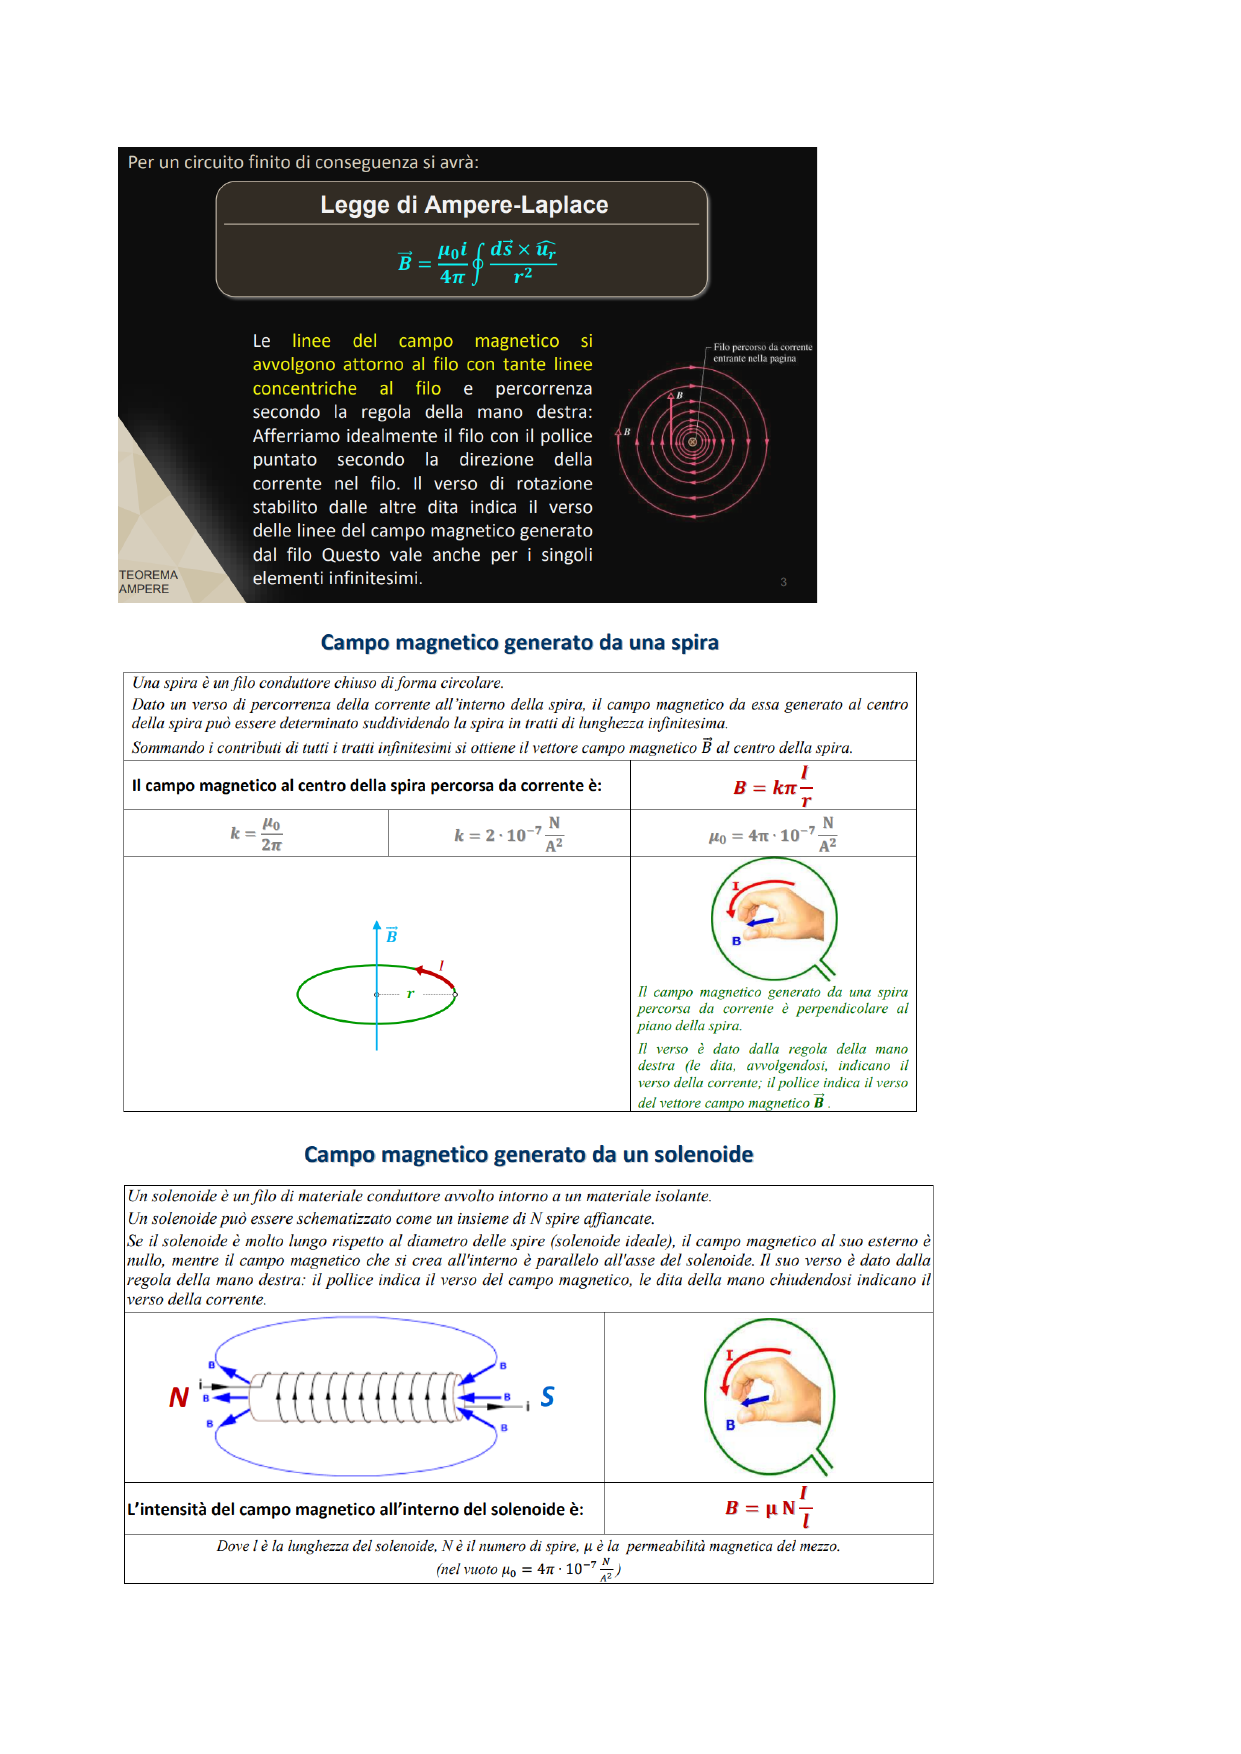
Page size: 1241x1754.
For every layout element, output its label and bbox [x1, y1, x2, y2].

picture [118, 1136, 945, 1593]
picture [118, 621, 928, 1118]
picture [118, 147, 818, 603]
